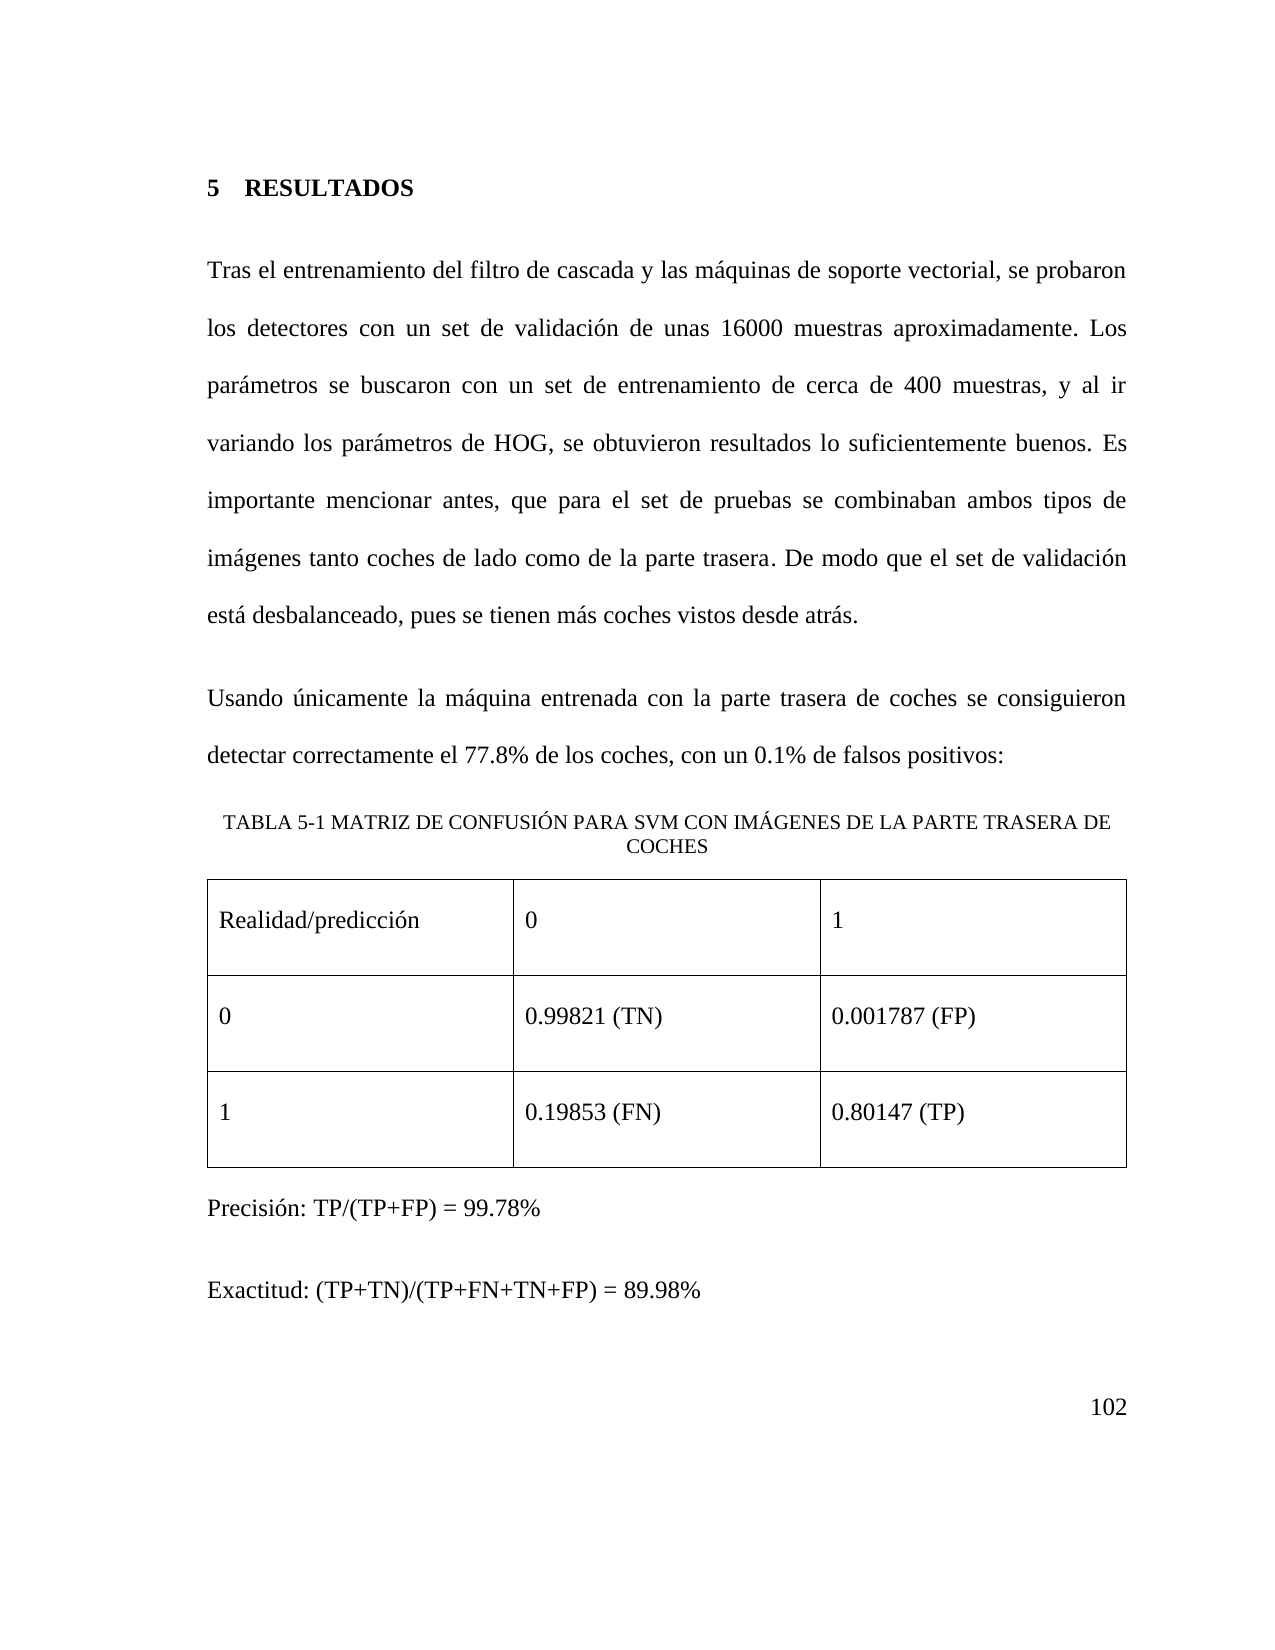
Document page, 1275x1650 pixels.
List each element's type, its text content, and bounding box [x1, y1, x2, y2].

text Precisión: TP/(TP+FP) = 99.78% [207, 1193, 1127, 1222]
table_header Realidad/predicción [208, 880, 513, 975]
text Usando únicamente la máquina entrenada con la parte trasera de coches se consiguieron detectar correctamente el 77.8% de los coches, con un 0.1% de falsos positivos: [207, 683, 1127, 769]
table_cell 0.80147 (TP) [821, 1072, 1126, 1167]
subtitle Resultados [207, 173, 1127, 201]
table_header 1 [821, 880, 1126, 975]
table_cell 0 [208, 976, 513, 1071]
table_cell 0.99821 (TN) [514, 976, 820, 1071]
text Exactitud: (TP+TN)/(TP+FN+TN+FP) = 89.98% [207, 1276, 1127, 1304]
table_cell 1 [208, 1072, 513, 1167]
text Tras el entrenamiento del filtro de cascada y las máquinas de soporte vectorial, se probaron los detectores con un set de validación de unas 16000 muestras aproximadamente. Los parámetros se buscaron con un set de entrenamiento de cerca de 400 muestras, y al ir variando los parámetros de HOG, se obtuvieron resultados lo suficientemente buenos. Es importante mencionar antes, que para el set de pruebas se combinaban ambos tipos de imágenes tanto coches de lado como de la parte trasera. De modo que el set de validación está desbalanceado, pues se tienen más coches vistos desde atrás. [207, 255, 1127, 629]
table_cell 0.001787 (FP) [821, 976, 1126, 1071]
table_header 0 [514, 880, 820, 975]
table_cell 0.19853 (FN) [514, 1072, 820, 1167]
